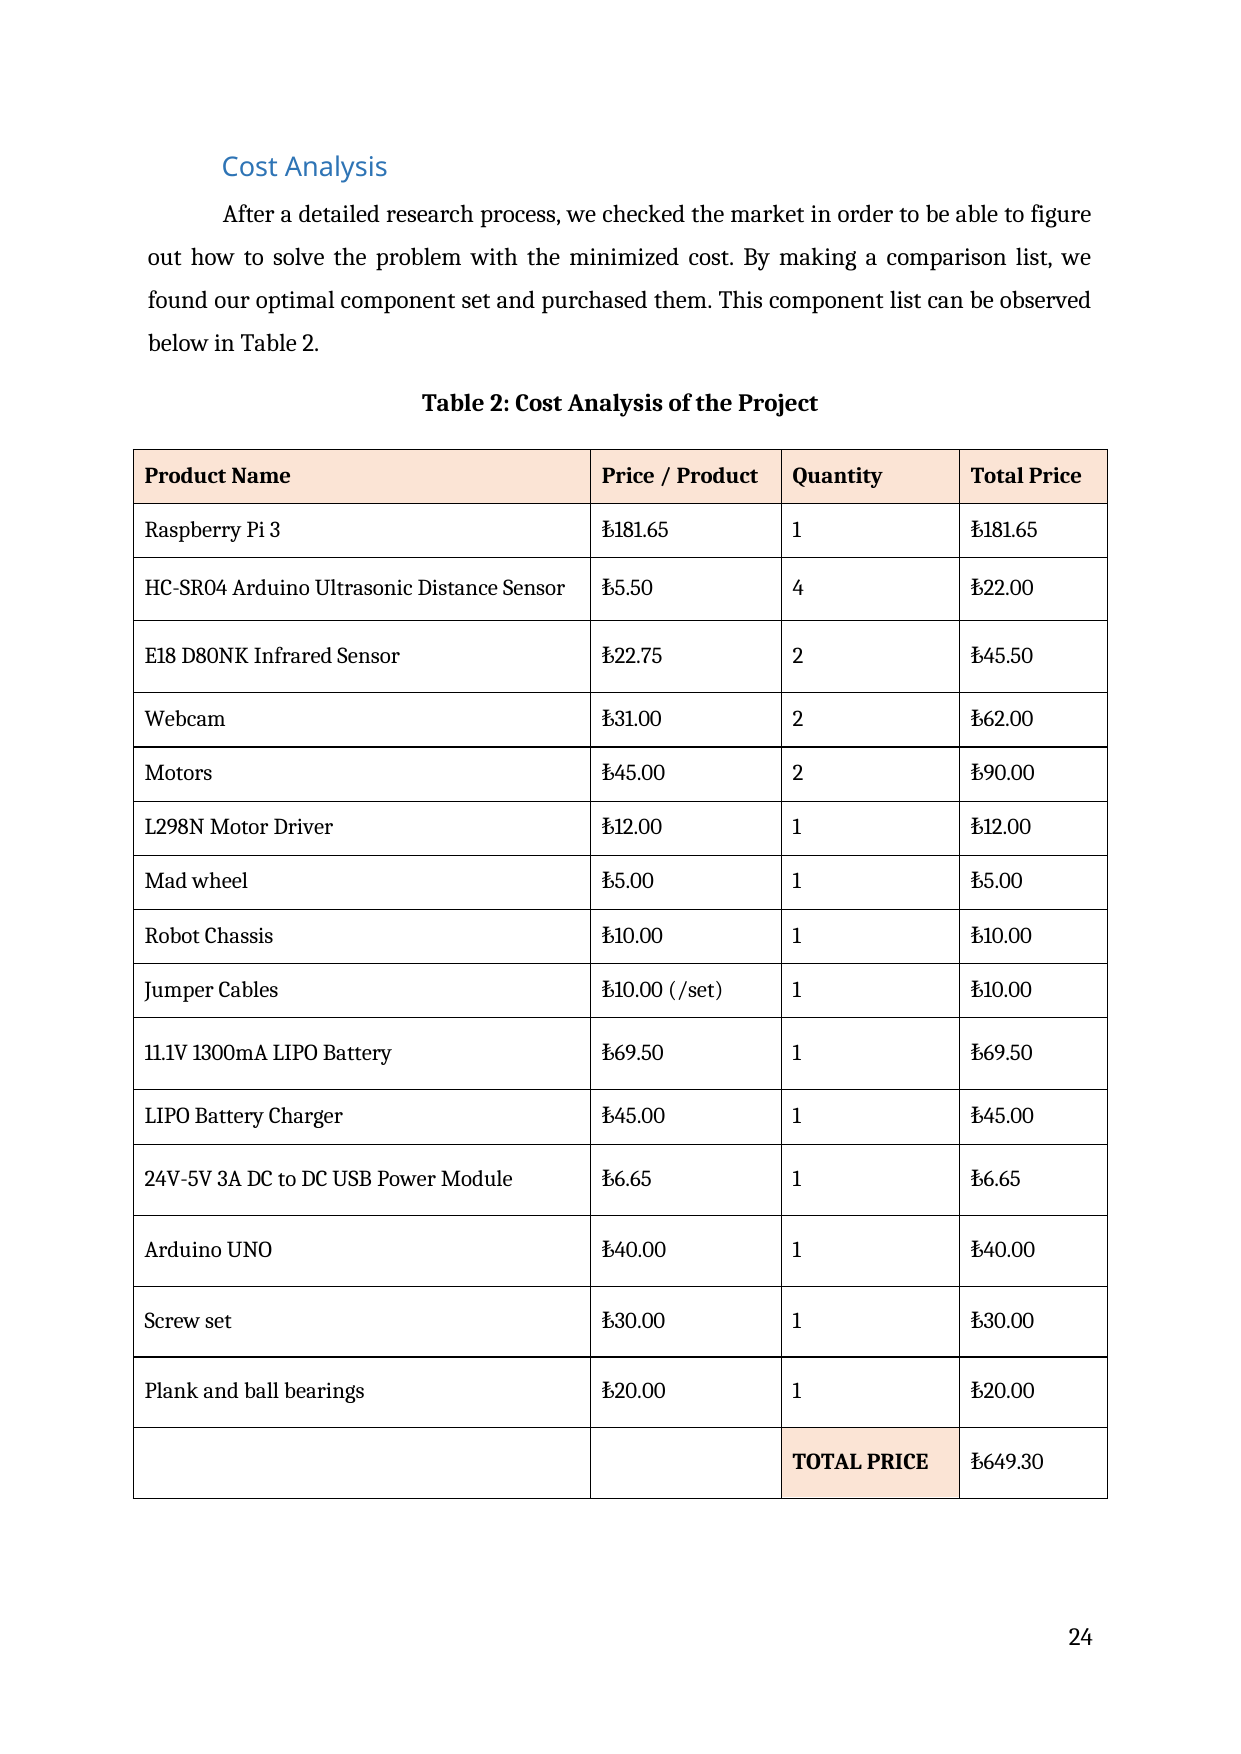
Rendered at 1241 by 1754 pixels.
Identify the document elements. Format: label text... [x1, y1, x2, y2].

table_cell ₺69.50 [960, 1018, 1107, 1089]
table_cell ₺5.00 [960, 856, 1107, 909]
table_cell Arduino UNO [134, 1216, 590, 1286]
table_cell ₺10.00 (/set) [591, 964, 781, 1017]
table_cell Screw set [134, 1287, 590, 1356]
table_cell ₺31.00 [591, 693, 781, 746]
table_cell 1 [782, 1018, 959, 1089]
table_cell ₺45.00 [591, 1090, 781, 1143]
table_cell 1 [782, 856, 959, 909]
subtitle Cost Analysis [221, 148, 1093, 184]
table_cell ₺10.00 [960, 910, 1107, 963]
table_cell ₺12.00 [591, 802, 781, 855]
table_cell 2 [782, 621, 959, 692]
table_cell ₺12.00 [960, 802, 1107, 855]
table_cell 1 [782, 1145, 959, 1215]
text After a detailed research process, we checked the market in order to be able to figure out how to solve the problem with the minimized cost. By making a comparison list, we found our optimal component set and purchased them. This component list can be observed below in Table 2. [148, 200, 1093, 358]
table_cell ₺40.00 [591, 1216, 781, 1286]
table_cell ₺30.00 [591, 1287, 781, 1356]
table_cell 2 [782, 693, 959, 746]
table_header Price / Product [591, 450, 781, 503]
table_cell ₺69.50 [591, 1018, 781, 1089]
table_cell 11.1V 1300mA LIPO Battery [134, 1018, 590, 1089]
table_header Quantity [782, 450, 959, 503]
table_header Product Name [134, 450, 590, 503]
table_cell 1 [782, 1287, 959, 1356]
table_cell HC-SR04 Arduino Ultrasonic Distance Sensor [134, 558, 590, 620]
table_cell ₺10.00 [960, 964, 1107, 1017]
table_cell ₺10.00 [591, 910, 781, 963]
table_cell 1 [782, 1090, 959, 1143]
table_cell ₺6.65 [591, 1145, 781, 1215]
table_cell Plank and ball bearings [134, 1358, 590, 1427]
table_cell 1 [782, 910, 959, 963]
table_cell ₺90.00 [960, 748, 1107, 801]
table_cell ₺5.00 [591, 856, 781, 909]
table_cell ₺30.00 [960, 1287, 1107, 1356]
table_cell ₺40.00 [960, 1216, 1107, 1286]
table_cell 2 [782, 748, 959, 801]
table_cell ₺20.00 [591, 1358, 781, 1427]
table_cell Jumper Cables [134, 964, 590, 1017]
table_cell 1 [782, 1216, 959, 1286]
table_cell ₺22.00 [960, 558, 1107, 620]
table_cell ₺45.50 [960, 621, 1107, 692]
table_cell ₺20.00 [960, 1358, 1107, 1427]
table_cell ₺62.00 [960, 693, 1107, 746]
table_cell 1 [782, 802, 959, 855]
table_cell ₺181.65 [591, 504, 781, 557]
table_cell ₺649.30 [960, 1428, 1107, 1497]
table_cell [134, 1428, 590, 1497]
table_cell 1 [782, 964, 959, 1017]
table_cell ₺5.50 [591, 558, 781, 620]
text Table 2: Cost Analysis of the Project [148, 389, 1093, 418]
table_cell 24V-5V 3A DC to DC USB Power Module [134, 1145, 590, 1215]
table_cell [591, 1428, 781, 1497]
table_cell 4 [782, 558, 959, 620]
table_cell Raspberry Pi 3 [134, 504, 590, 557]
table_cell Webcam [134, 693, 590, 746]
table_cell E18 D80NK Infrared Sensor [134, 621, 590, 692]
table_cell ₺45.00 [960, 1090, 1107, 1143]
table_cell TOTAL PRICE [782, 1428, 959, 1497]
table_cell LIPO Battery Charger [134, 1090, 590, 1143]
table_cell ₺6.65 [960, 1145, 1107, 1215]
table_cell 1 [782, 504, 959, 557]
table_cell Robot Chassis [134, 910, 590, 963]
table_cell Motors [134, 748, 590, 801]
table_cell ₺45.00 [591, 748, 781, 801]
table_cell L298N Motor Driver [134, 802, 590, 855]
table_cell 1 [782, 1358, 959, 1427]
table_cell ₺181.65 [960, 504, 1107, 557]
table_header Total Price [960, 450, 1107, 503]
table_cell Mad wheel [134, 856, 590, 909]
table_cell ₺22.75 [591, 621, 781, 692]
